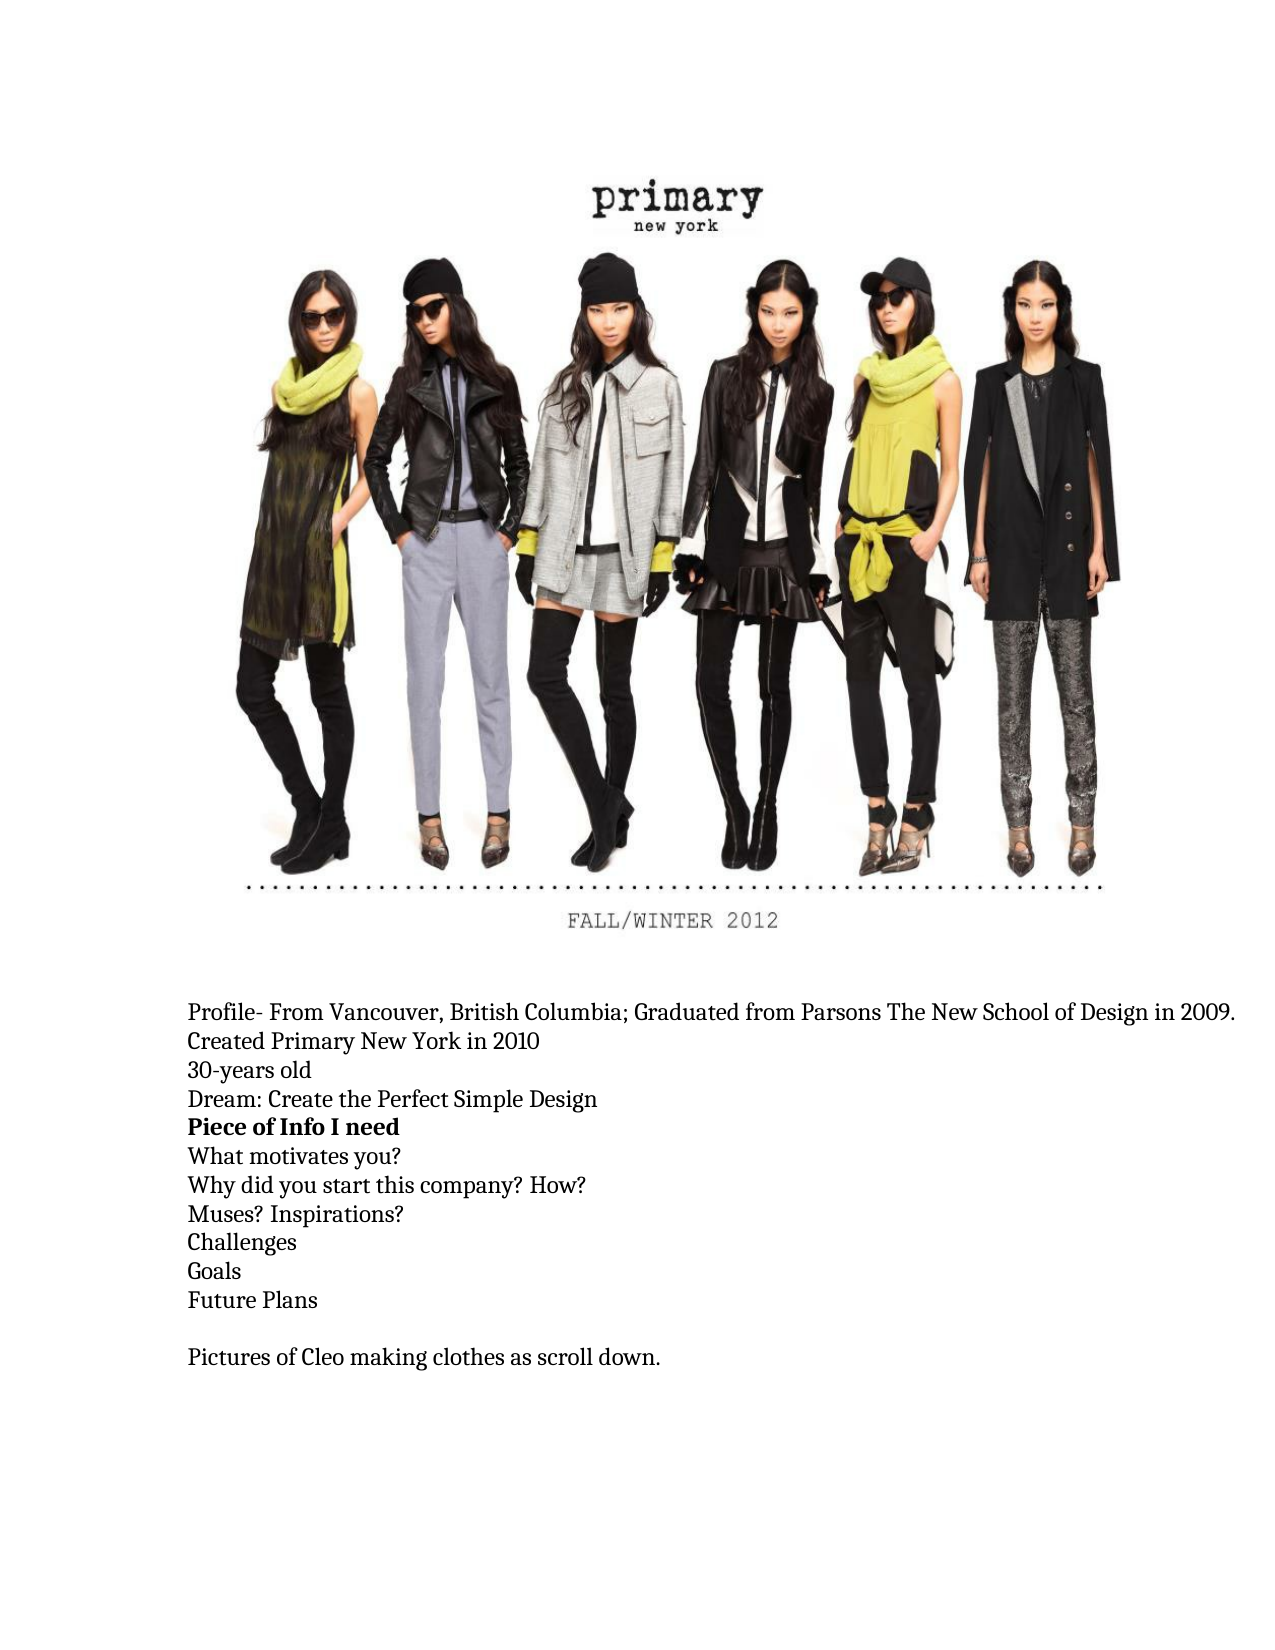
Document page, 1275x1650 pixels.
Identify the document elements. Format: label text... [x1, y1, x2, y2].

text Dream: Create the Perfect Simple Design [187, 1084, 1275, 1113]
text Challenges [187, 1228, 1275, 1257]
text Why did you start this company? How? [187, 1171, 1275, 1199]
text Future Plans [187, 1286, 1275, 1314]
text Created Primary New York in 2010 [187, 1027, 1275, 1056]
text Goals [187, 1257, 1275, 1286]
text What motivates you? [187, 1142, 1275, 1171]
text Piece of Info I need [187, 1113, 1275, 1142]
text Muses? Inspirations? [187, 1199, 1275, 1228]
text Pictures of Cleo making clothes as scroll down. [187, 1343, 1275, 1372]
text 30-years old [187, 1056, 1275, 1084]
picture [187, 150, 1162, 970]
text Profile- From Vancouver, British Columbia; Graduated from Parsons The New School of Design in 2009. [187, 998, 1275, 1027]
